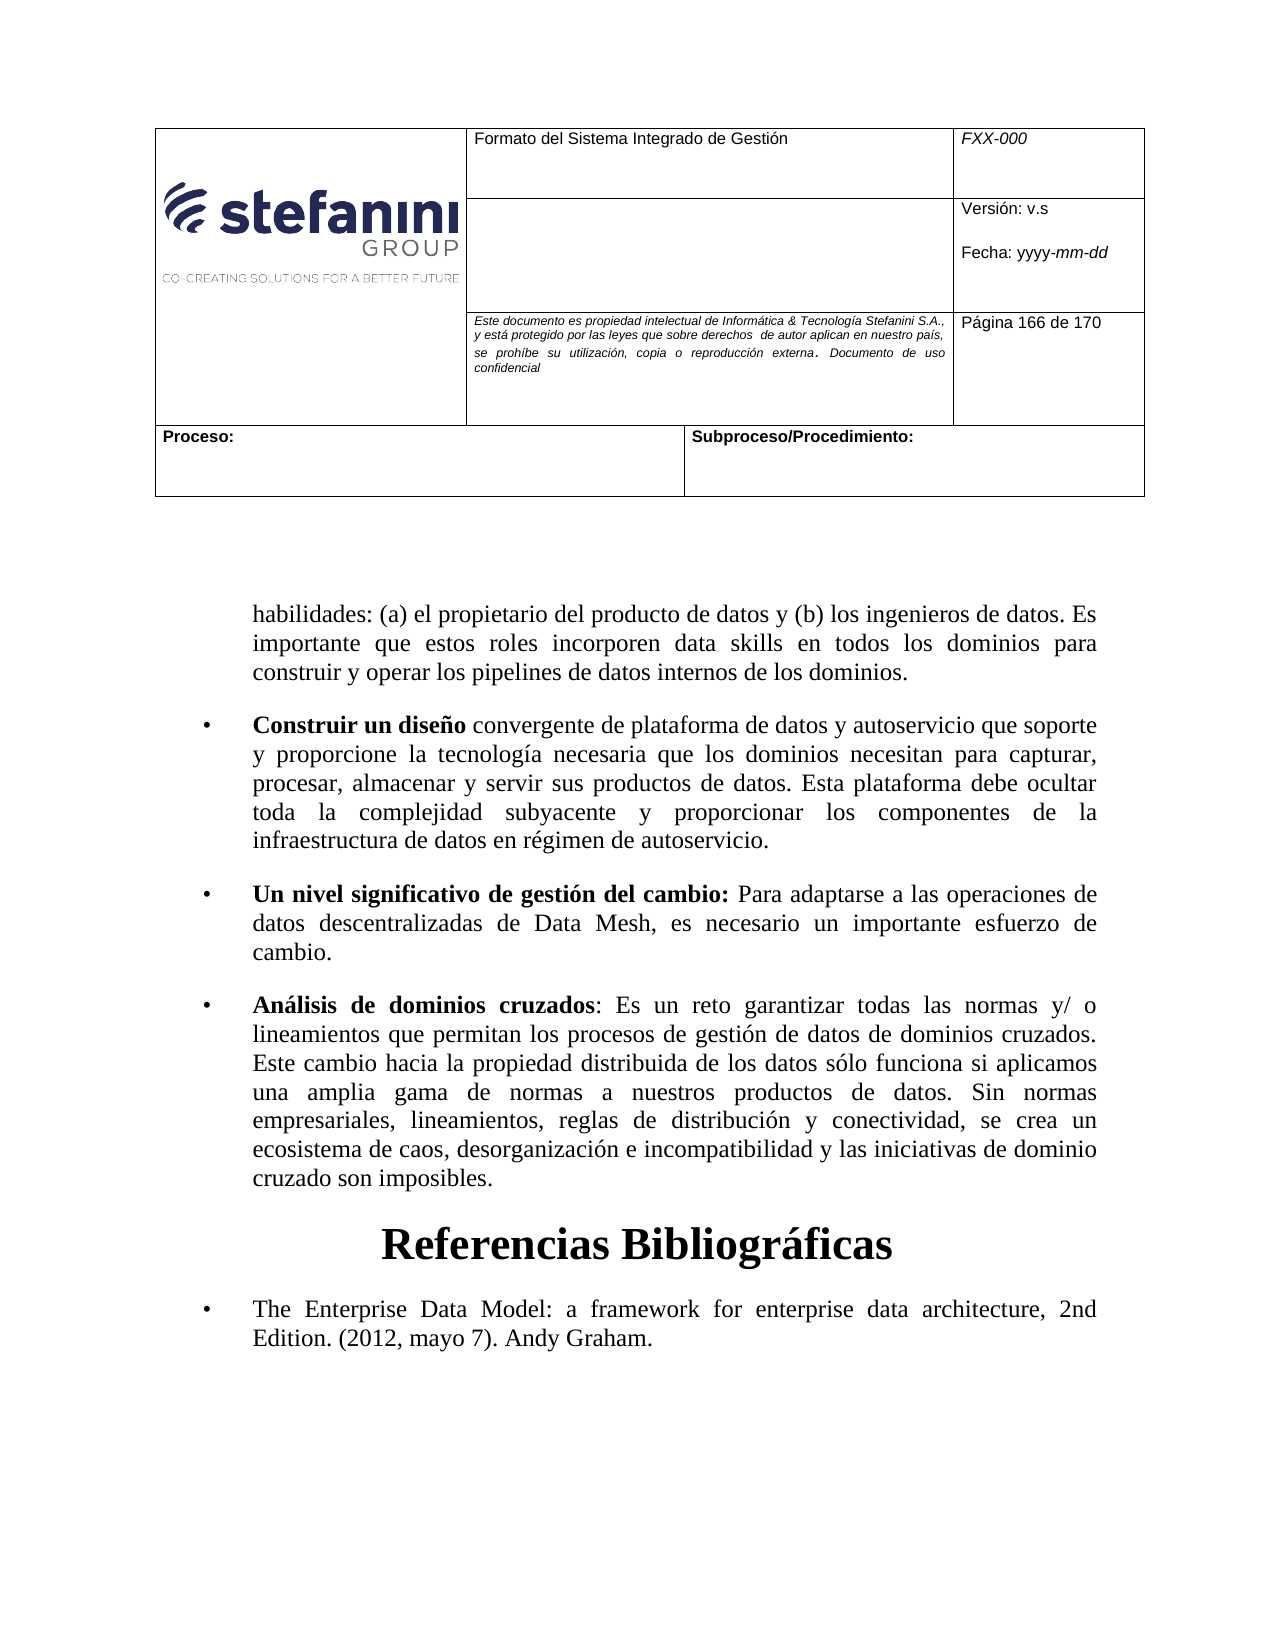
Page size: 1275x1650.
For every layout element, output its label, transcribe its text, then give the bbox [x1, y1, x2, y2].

list The Enterprise Data Model: a framework for enterprise data architecture, 2nd Edition. (2012, mayo 7). Andy Graham. [202, 1294, 1098, 1352]
list Equipos interfuncionales de datos de dominio: Los dominios que proporcionan datos como productos necesitan ser aumentados con nuevos conjuntos de habilidades: (a) el propietario del producto de datos y (b) los ingenieros de datos. Es importante que estos roles incorporen data skills en todos los dominios para construir y operar los pipelines de datos internos de los dominios. [202, 599, 1098, 686]
picture [162, 182, 460, 286]
list Construir un diseño convergente de plataforma de datos y autoservicio que soporte y proporcione la tecnología necesaria que los dominios necesitan para capturar, procesar, almacenar y servir sus productos de datos. Esta plataforma debe ocultar toda la complejidad subyacente y proporcionar los componentes de la infraestructura de datos en régimen de autoservicio. [202, 711, 1098, 854]
list Análisis de dominios cruzados: Es un reto garantizar todas las normas y/ o lineamientos que permitan los procesos de gestión de datos de dominios cruzados. Este cambio hacia la propiedad distribuida de los datos sólo funciona si aplicamos una amplia gama de normas a nuestros productos de datos. Sin normas empresariales, lineamientos, reglas de distribución y conectividad, se crea un ecosistema de caos, desorganización e incompatibilidad y las iniciativas de dominio cruzado son imposibles. [202, 991, 1098, 1192]
subtitle Referencias Bibliográficas [177, 1217, 1098, 1269]
list Un nivel significativo de gestión del cambio: Para adaptarse a las operaciones de datos descentralizadas de Data Mesh, es necesario un importante esfuerzo de cambio. [202, 879, 1098, 966]
